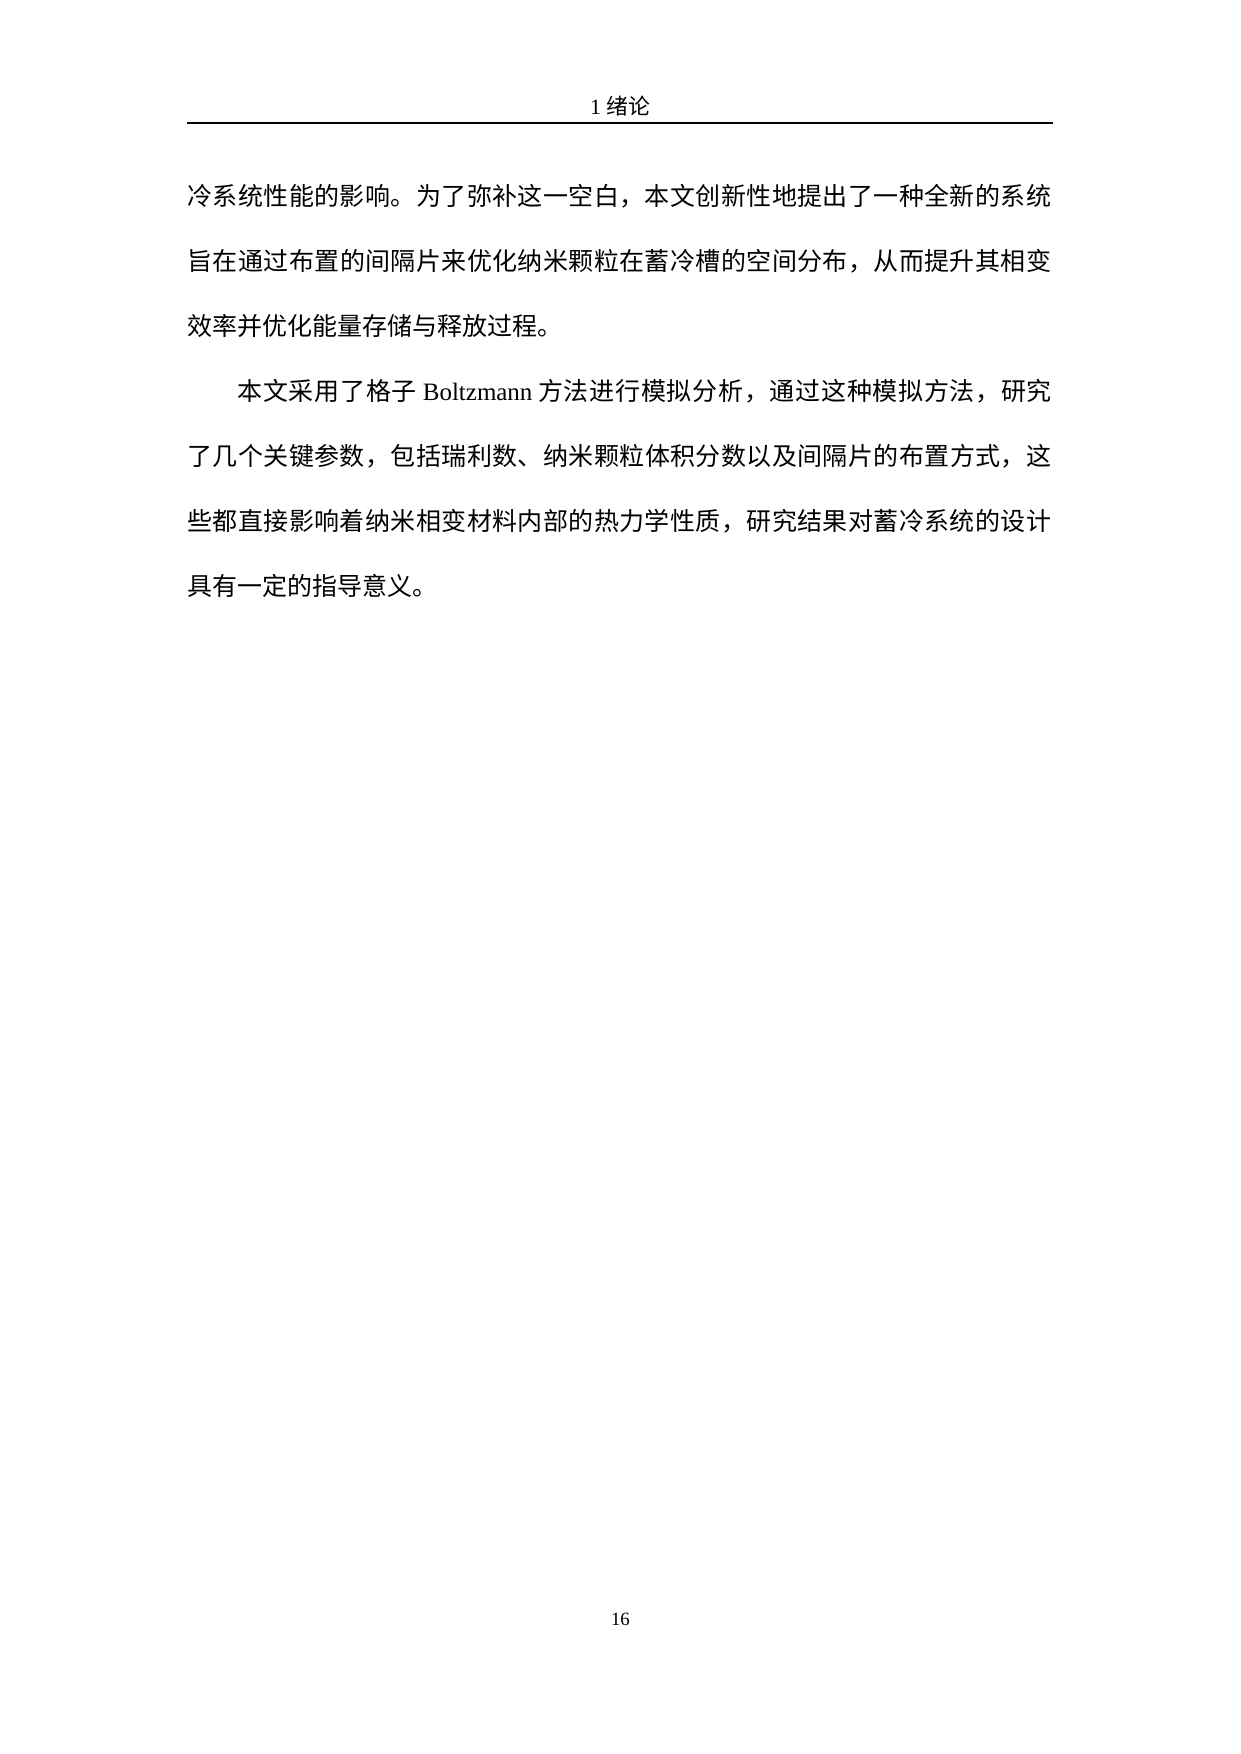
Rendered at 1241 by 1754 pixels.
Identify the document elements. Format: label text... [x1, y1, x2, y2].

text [187, 162, 1053, 357]
text 本文采用了格子Boltzmann方法进行模拟分析，通过这种模拟方法，研究了几个关键参数，包括瑞利数、纳米颗粒体积分数以及间隔片的布置方式，这些都直接影响着纳米相变材料内部的热力学性质，研究结果对蓄冷系统的设计具有一定的指导意义。 [187, 357, 1053, 617]
